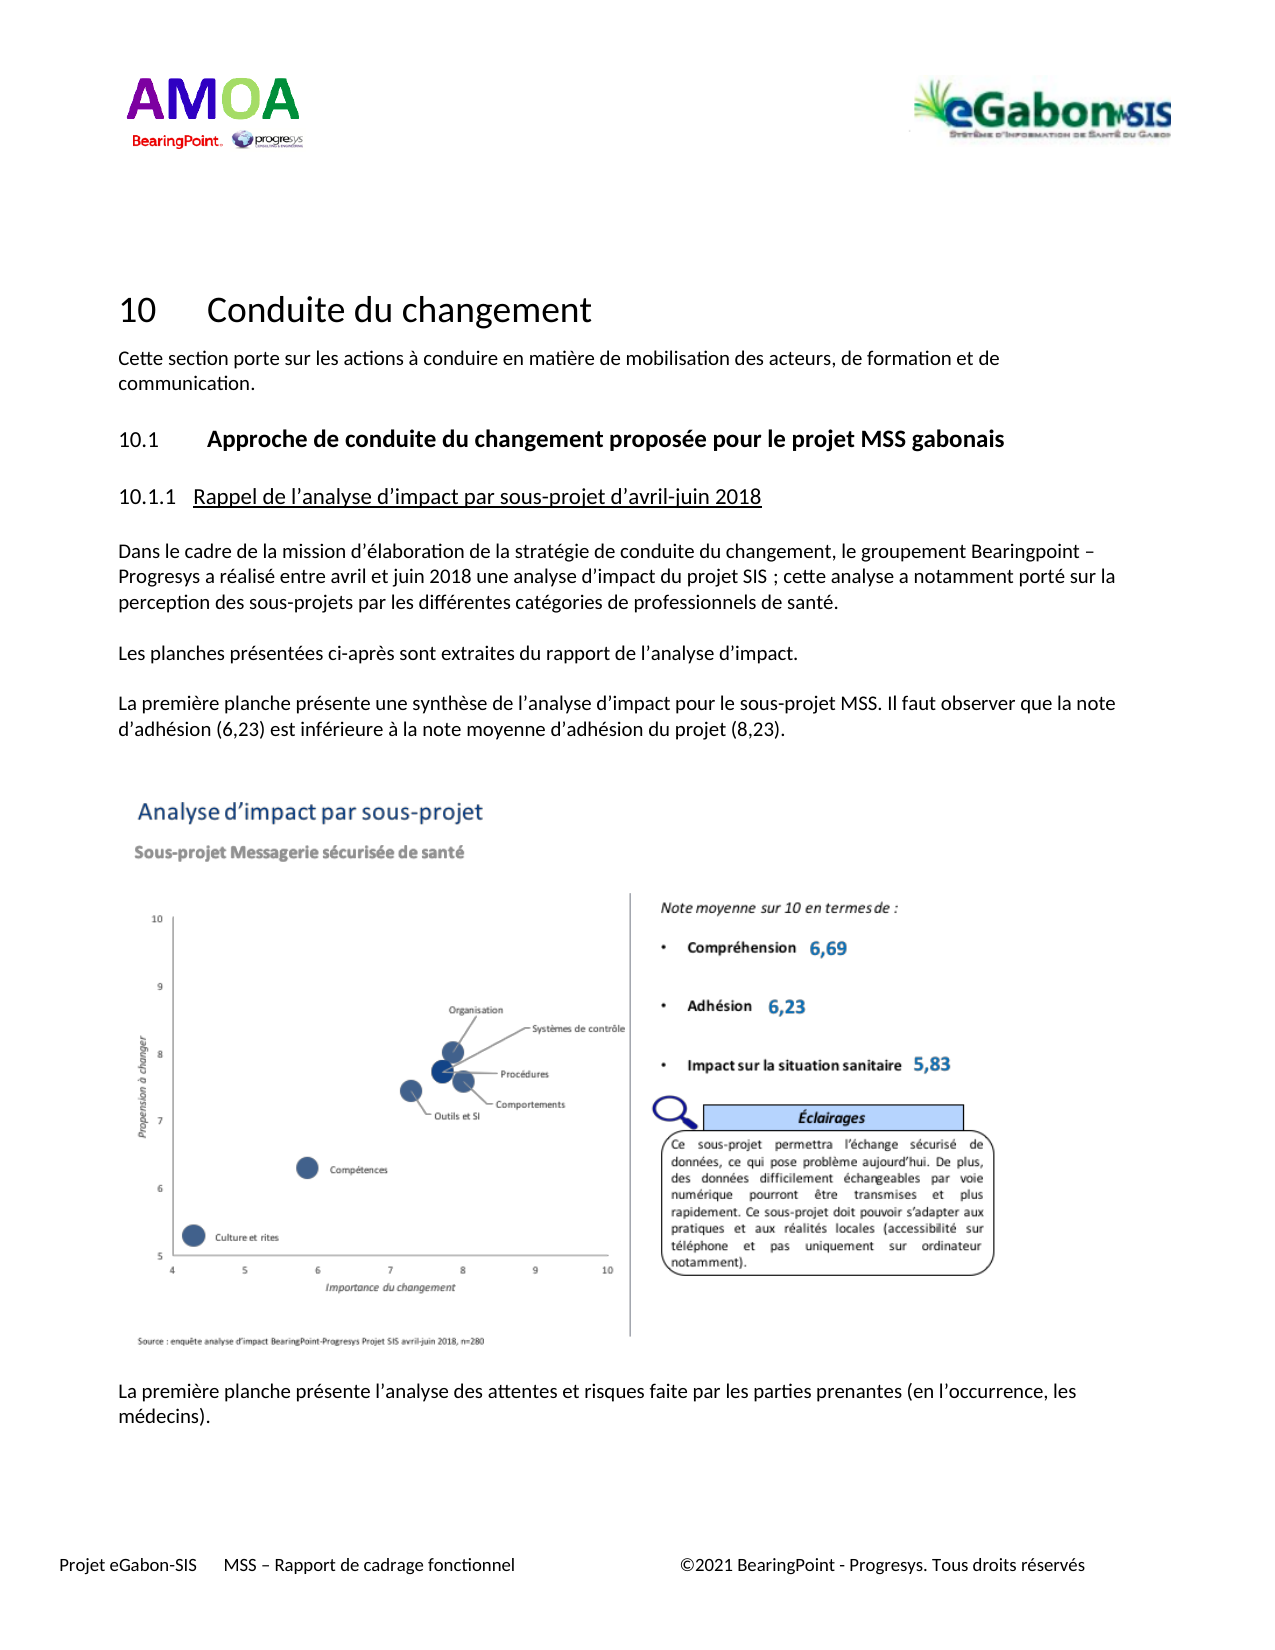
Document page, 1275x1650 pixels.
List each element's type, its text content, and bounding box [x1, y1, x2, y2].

text Cette section porte sur les actions à conduire en matière de mobilisation des acteurs, de formation et de communication. [118, 345, 1127, 396]
subtitle Conduite du changement [118, 286, 1127, 332]
text Dans le cadre de la mission d’élaboration de la stratégie de conduite du changement, le groupement Bearingpoint – Progresys a réalisé entre avril et juin 2018 une analyse d’impact du projet SIS ; cette analyse a notamment porté sur la perception des sous-projets par les différentes catégories de professionnels de santé. [118, 538, 1127, 614]
subtitle Rappel de l’analyse d’impact par sous-projet d’avril-juin 2018 [118, 482, 1127, 510]
text La première planche présente une synthèse de l’analyse d’impact pour le sous-projet MSS. Il faut observer que la note d’adhésion (6,23) est inférieure à la note moyenne d’adhésion du projet (8,23). [118, 691, 1127, 741]
picture [908, 75, 1171, 147]
picture [118, 70, 309, 157]
text Les planches présentées ci-après sont extraites du rapport de l’analyse d’impact. [118, 640, 1127, 665]
subtitle Approche de conduite du changement proposée pour le projet MSS gabonais [118, 423, 1127, 454]
text La première planche présente l’analyse des attentes et risques faite par les parties prenantes (en l’occurrence, les médecins). [118, 1378, 1127, 1429]
picture [118, 766, 998, 1353]
